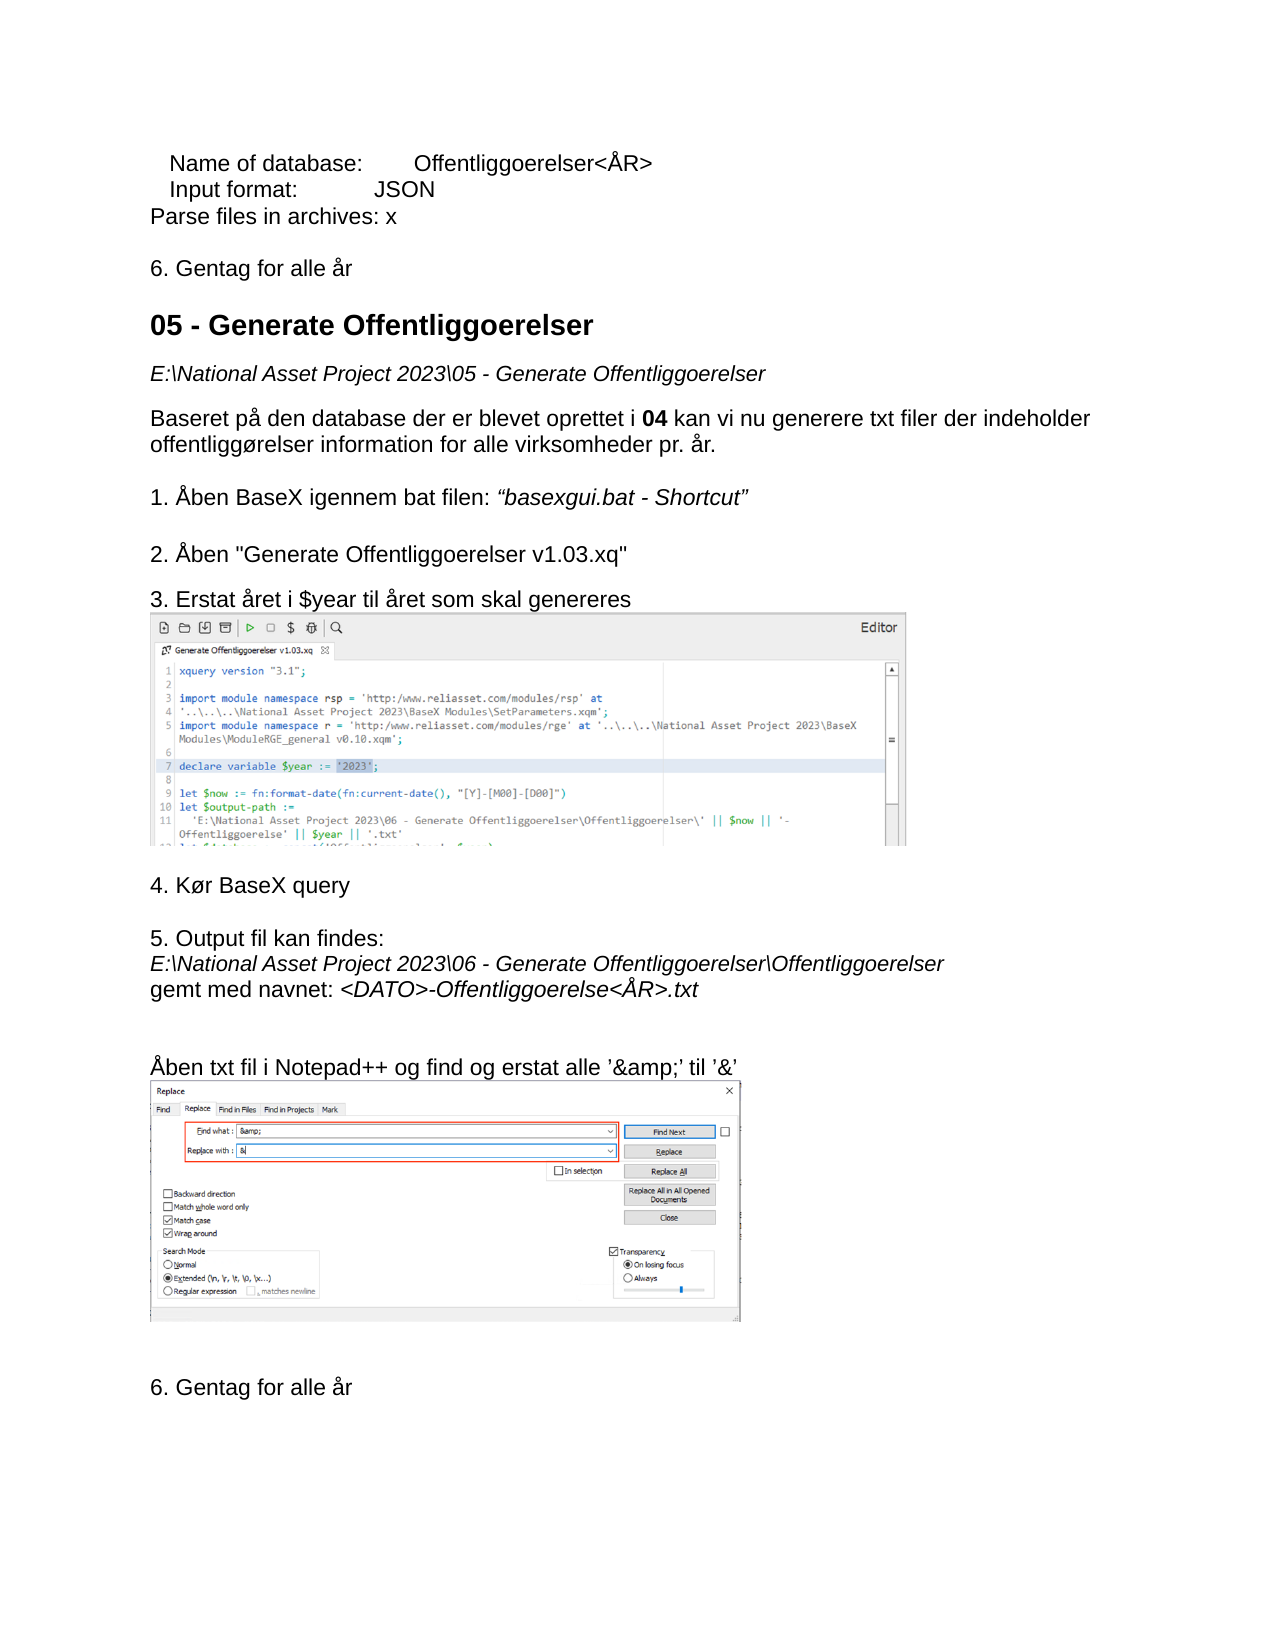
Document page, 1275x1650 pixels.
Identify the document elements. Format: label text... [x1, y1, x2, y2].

picture [150, 1080, 742, 1322]
subtitle E:\National Asset Project 2023\05 - Generate Offentliggoerelser [150, 361, 1125, 386]
text 4. Kør BaseX query 5. Output fil kan findes: E:\National Asset Project 2023\06 - Generate Offentliggoerelser\Offentliggoerelser [150, 872, 1125, 976]
text gemt med navnet: <DATO>-Offentliggoerelse<ÅR>.txt [150, 976, 1125, 1002]
text Input format: JSON [150, 176, 1125, 203]
text Åben txt fil i Notepad++ og find og erstat alle ’&amp;’ til ’&’ [150, 1054, 1125, 1080]
text Parse files in archives: x [150, 203, 1125, 229]
text 6. Gentag for alle år [150, 255, 1125, 282]
picture [150, 612, 907, 846]
text 1. Åben BaseX igennem bat filen: “basexgui.bat - Shortcut” 2. Åben "Generate Offentliggoerelser v1.03.xq" [150, 484, 1125, 567]
text 6. Gentag for alle år [150, 1347, 1125, 1400]
subtitle 05 - Generate Offentliggoerelser [150, 308, 1125, 342]
text Name of database: Offentliggoerelser<ÅR> [150, 150, 1125, 176]
text Baseret på den database der er blevet oprettet i 04 kan vi nu generere txt filer der indeholder offentliggørelser information for alle virksomheder pr. år. [150, 405, 1125, 457]
